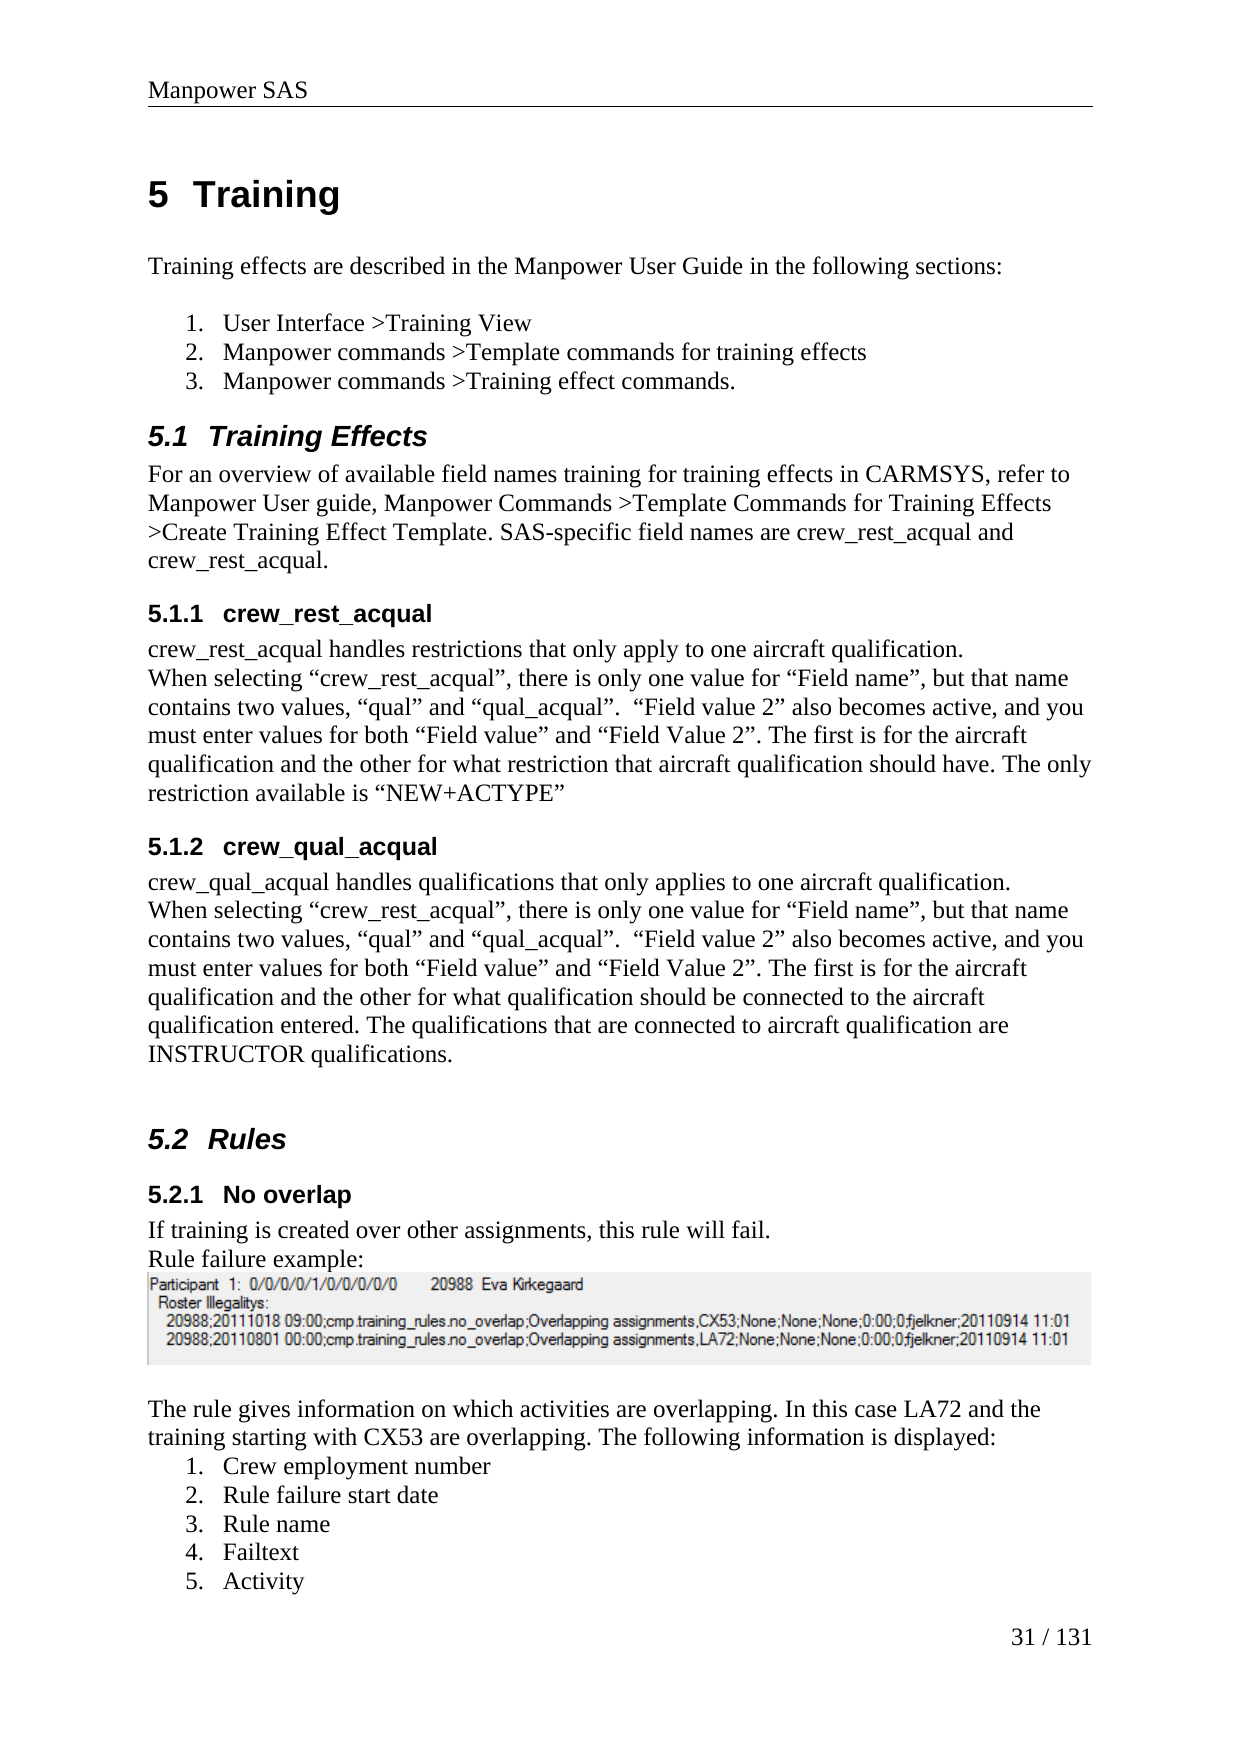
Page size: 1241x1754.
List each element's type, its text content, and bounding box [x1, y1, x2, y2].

list Rule failure start date [185, 1480, 1093, 1509]
text Rule failure example: [148, 1244, 1093, 1273]
list Manpower commands >Template commands for training effects [185, 337, 1093, 366]
list Activity [185, 1566, 1093, 1595]
text The rule gives information on which activities are overlapping. In this case LA72 and the training starting with CX53 are overlapping. The following information is displayed: [148, 1394, 1093, 1451]
text Training effects are described in the Manpower User Guide in the following sections: [148, 251, 1093, 279]
text crew_rest_acqual handles restrictions that only apply to one aircraft qualification. [148, 634, 1093, 663]
subtitle No overlap [148, 1180, 1093, 1209]
list Failtext [185, 1537, 1093, 1566]
list Rule name [185, 1509, 1093, 1537]
list Crew employment number [185, 1451, 1093, 1480]
text If training is created over other assignments, this rule will fail. [148, 1215, 1093, 1244]
subtitle Training Effects [148, 419, 1093, 453]
subtitle crew_rest_acqual [148, 599, 1093, 628]
text crew_qual_acqual handles qualifications that only applies to one aircraft qualification. [148, 867, 1093, 896]
text When selecting “crew_rest_acqual”, there is only one value for “Field name”, but that name contains two values, “qual” and “qual_acqual”. “Field value 2” also becomes active, and you must enter values for both “Field value” and “Field Value 2”. The first is for the aircraft qualification and the other for what qualification should be connected to the aircraft qualification entered. The qualifications that are connected to aircraft qualification are INSTRUCTOR qualifications. [148, 896, 1093, 1068]
list Manpower commands >Training effect commands. [185, 366, 1093, 394]
text When selecting “crew_rest_acqual”, there is only one value for “Field name”, but that name contains two values, “qual” and “qual_acqual”. “Field value 2” also becomes active, and you must enter values for both “Field value” and “Field Value 2”. The first is for the aircraft qualification and the other for what restriction that aircraft qualification should have. The only restriction available is “NEW+ACTYPE” [148, 663, 1093, 807]
picture [147, 1272, 1092, 1365]
text For an overview of available field names training for training effects in CARMSYS, refer to Manpower User guide, Manpower Commands >Template Commands for Training Effects >Create Training Effect Template. SAS-specific field names are crew_rest_acqual and crew_rest_acqual. [148, 459, 1093, 574]
list User Interface >Training View [185, 308, 1093, 337]
subtitle Rules [148, 1122, 1093, 1155]
subtitle Training [148, 173, 1093, 216]
subtitle crew_qual_acqual [148, 832, 1093, 861]
